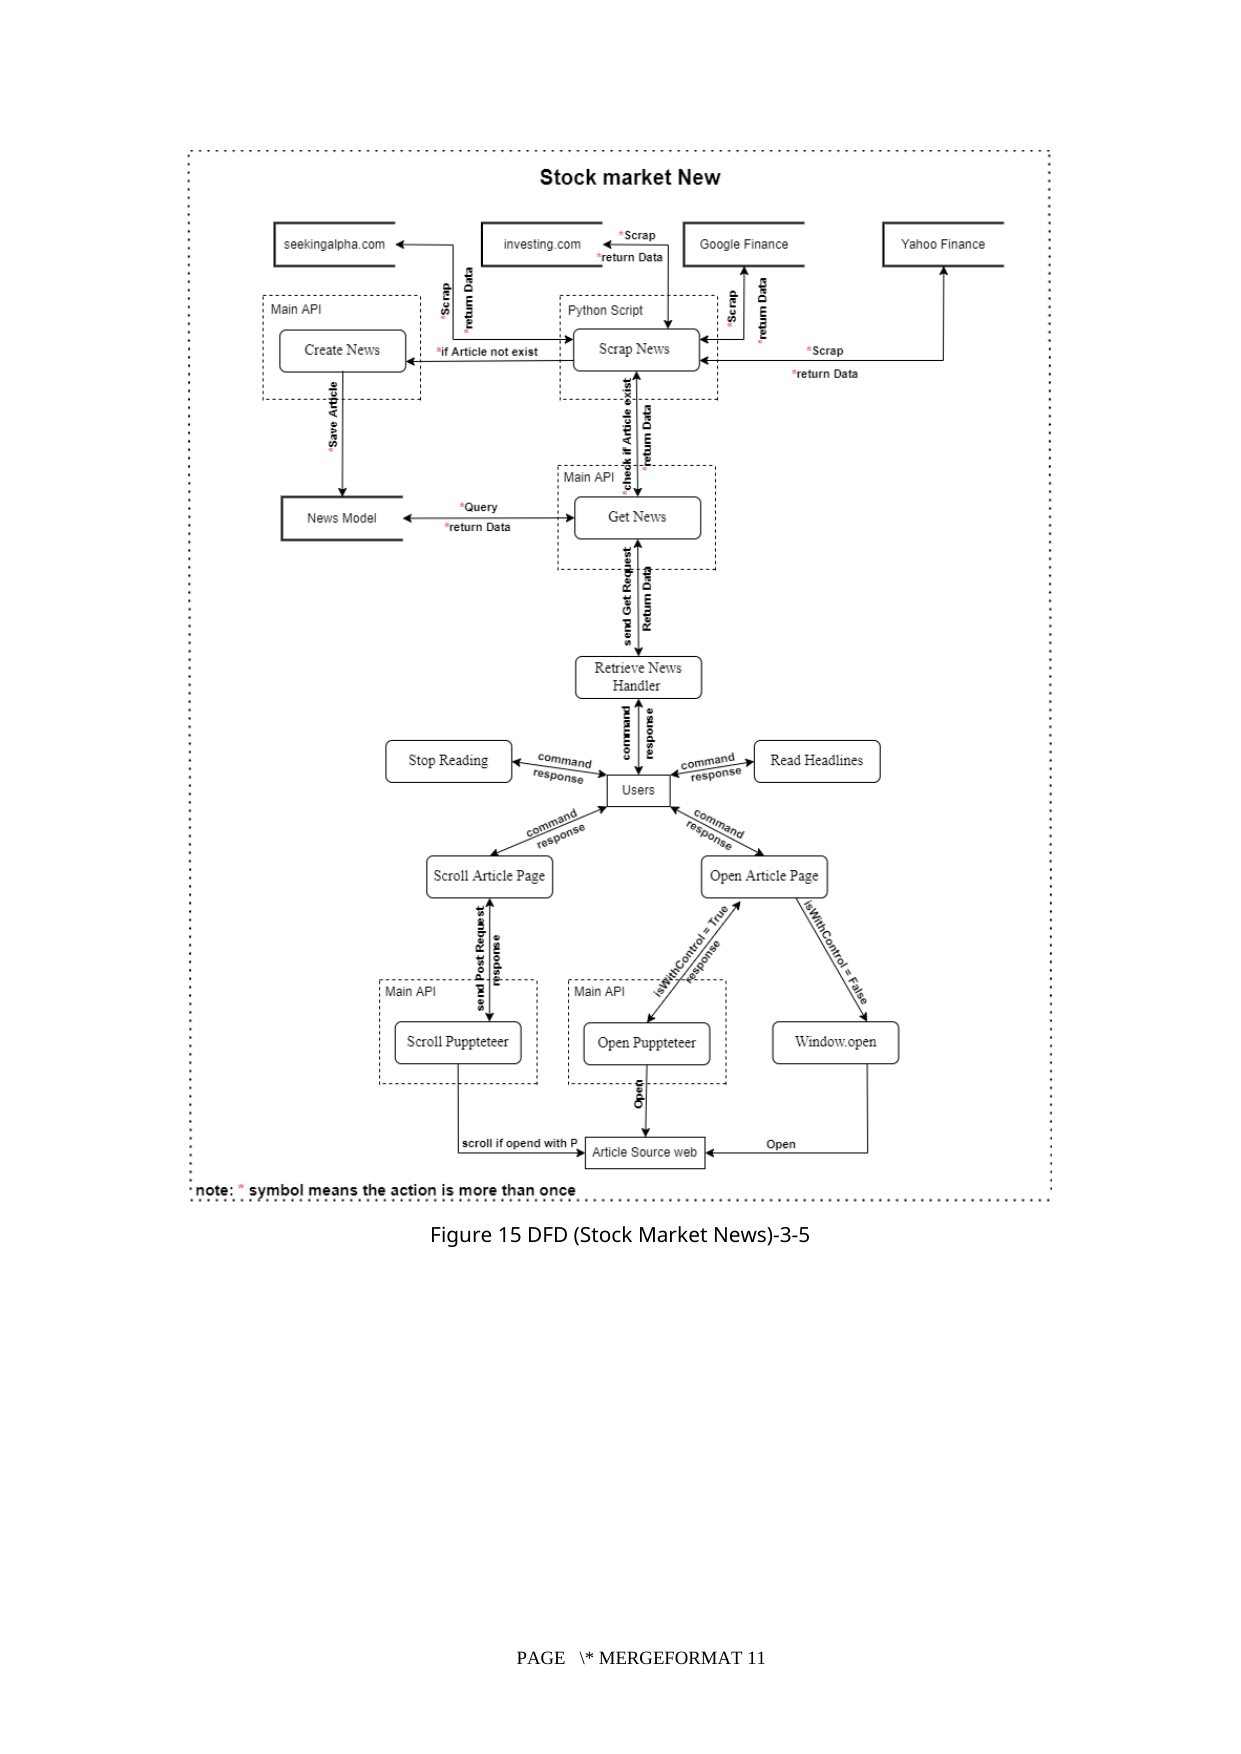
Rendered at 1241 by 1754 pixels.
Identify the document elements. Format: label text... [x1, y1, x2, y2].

text Figure 15 DFD (Stock Market News)-3-5 [187, 1220, 1053, 1248]
picture [187, 150, 1053, 1206]
